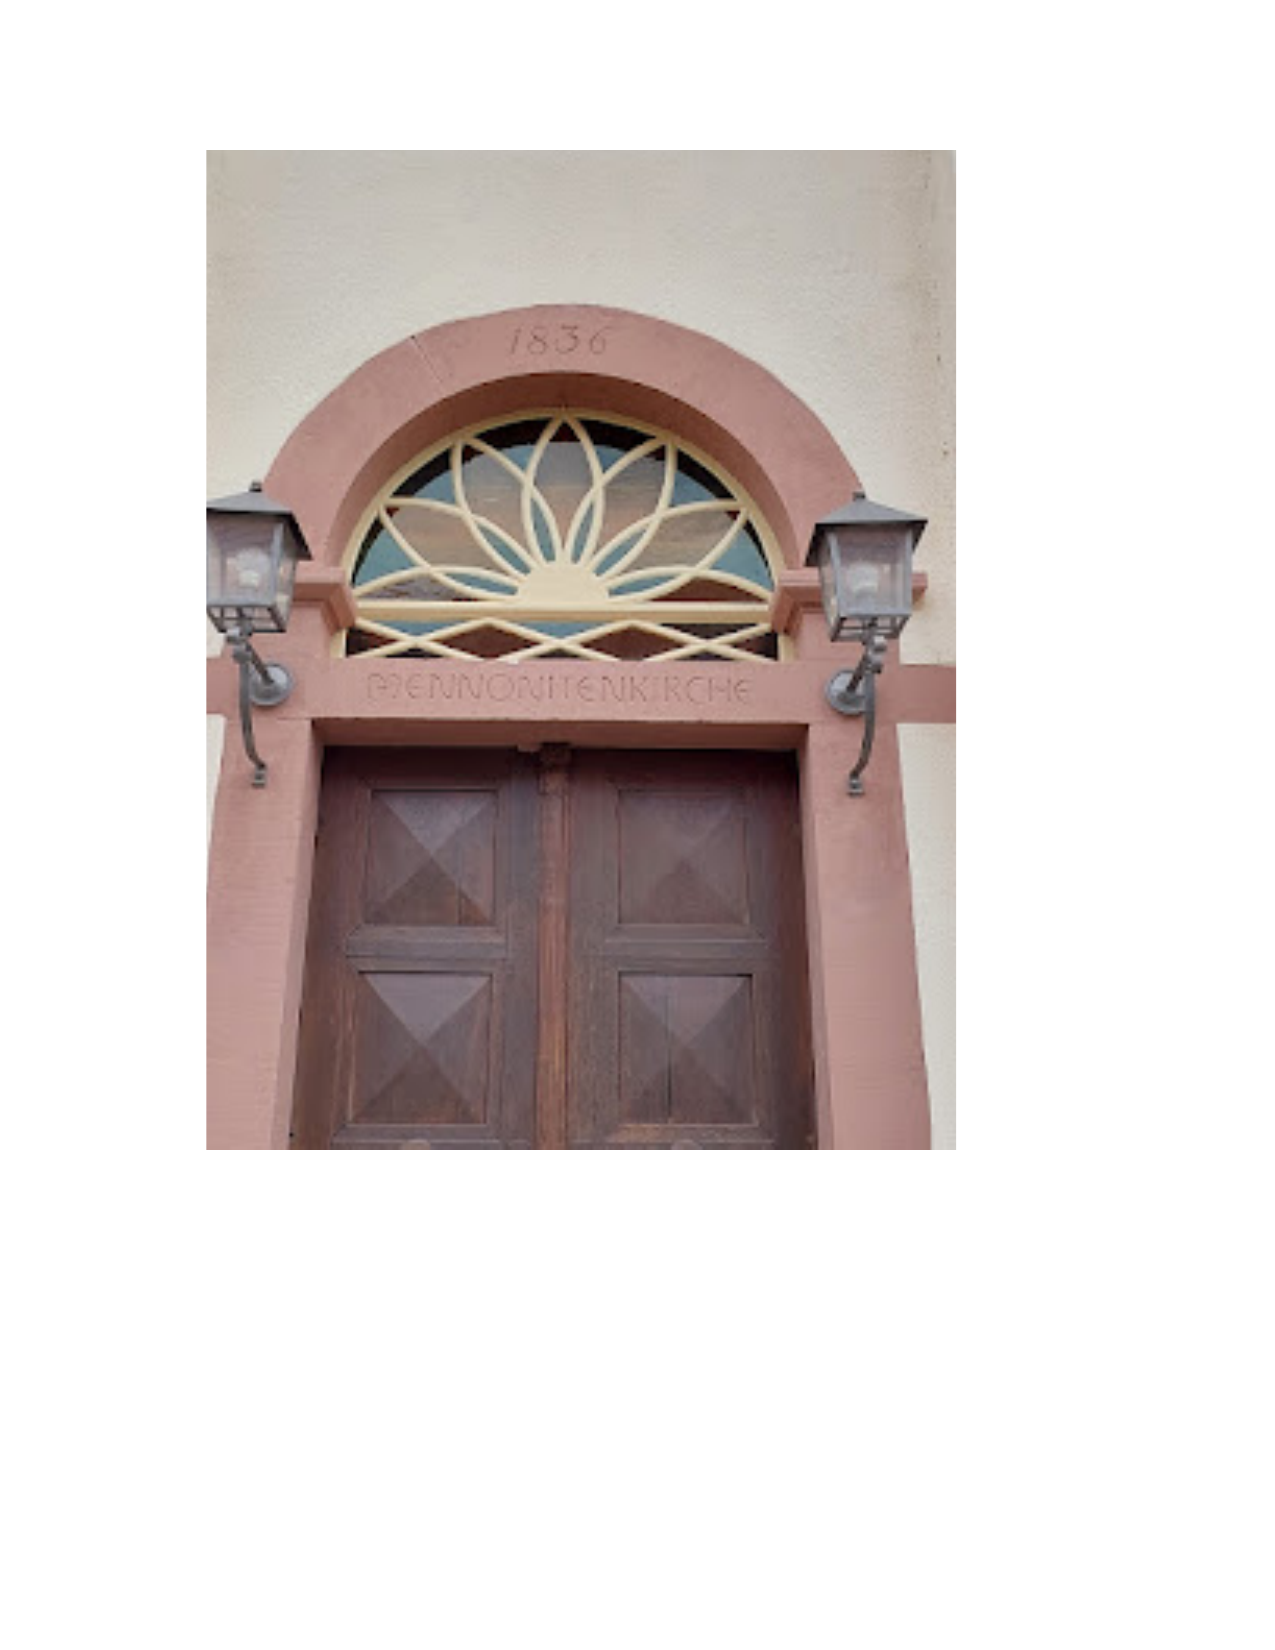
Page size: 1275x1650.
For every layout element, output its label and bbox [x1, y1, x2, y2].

picture [206, 150, 957, 1150]
